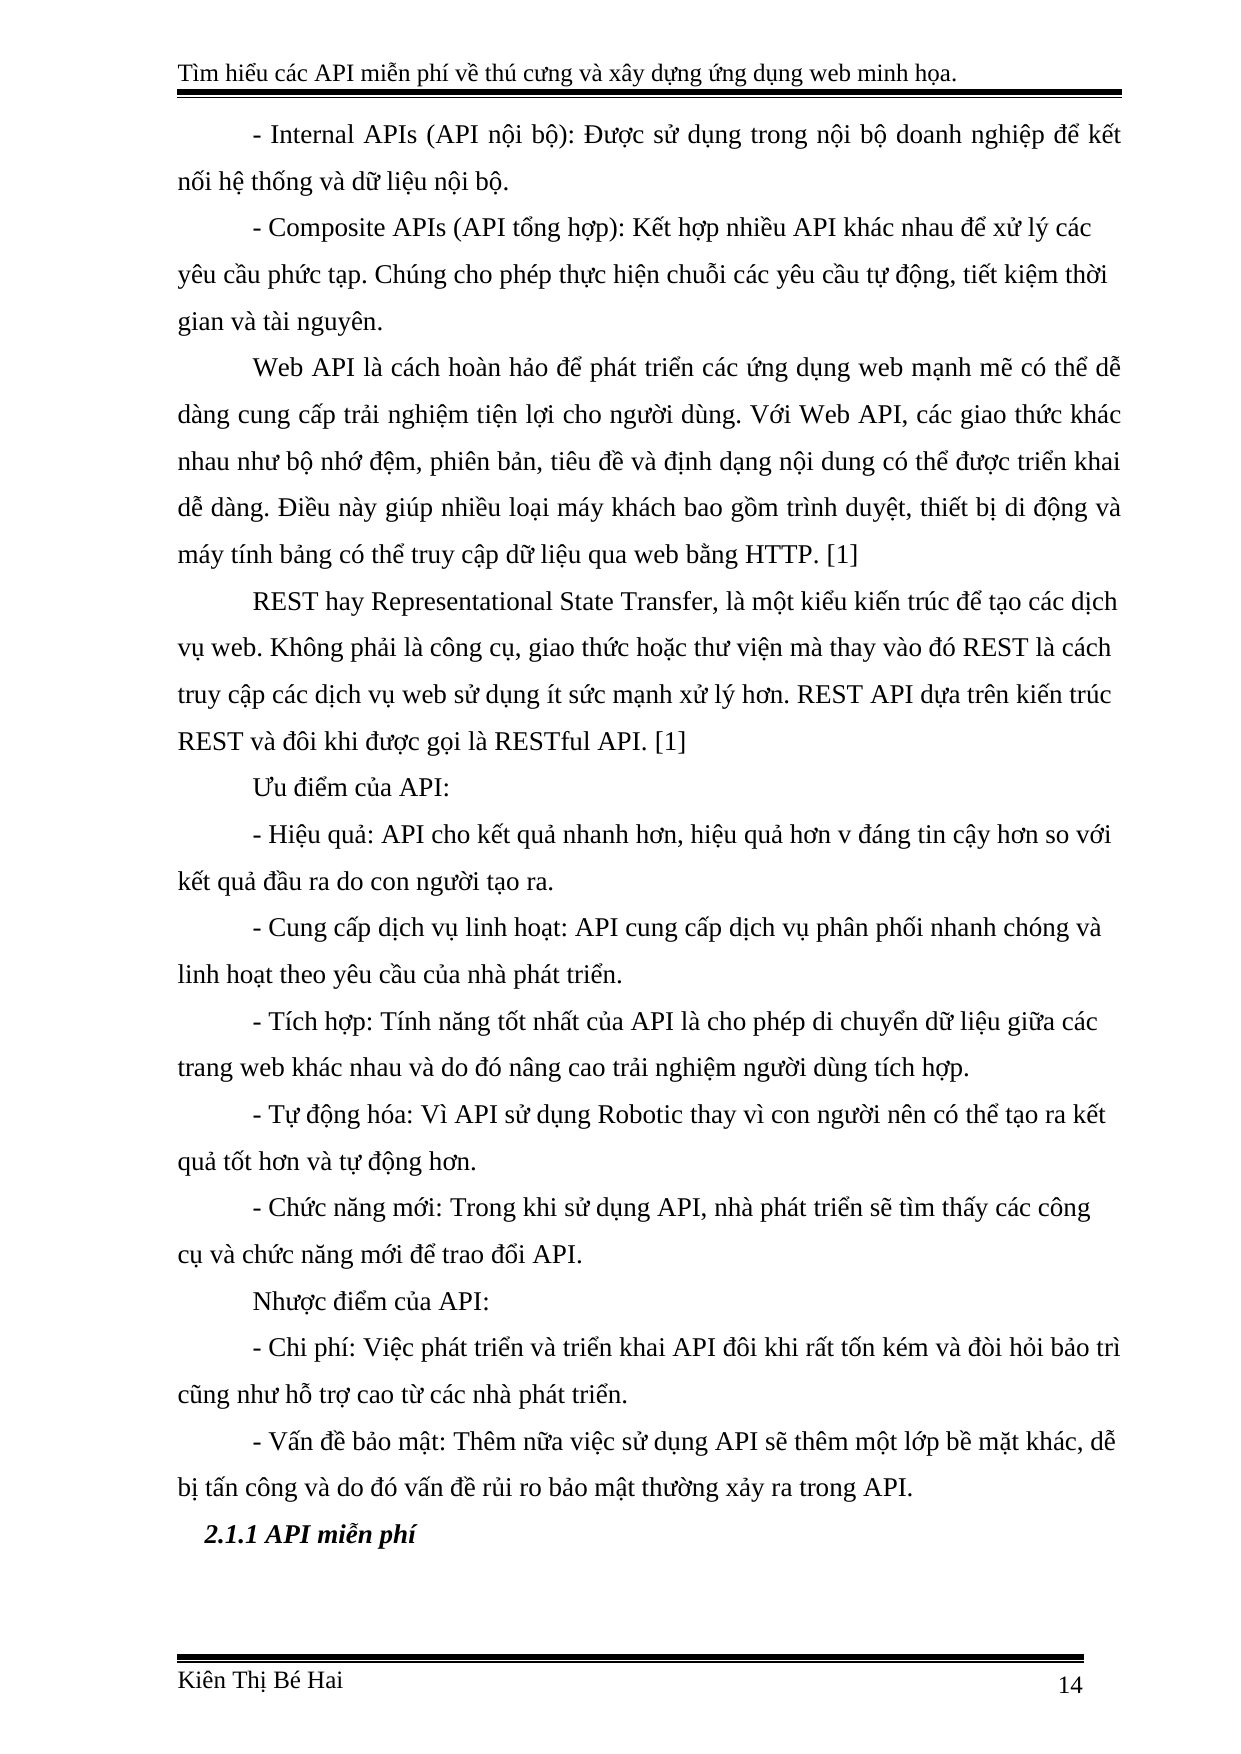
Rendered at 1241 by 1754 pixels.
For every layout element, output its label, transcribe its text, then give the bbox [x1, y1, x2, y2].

text REST hay Representational State Transfer, là một kiểu kiến trúc để tạo các dịch vụ web. Không phải là công cụ, giao thức hoặc thư viện mà thay vào đó REST là cách truy cập các dịch vụ web sử dụng ít sức mạnh xử lý hơn. REST API dựa trên kiến trúc REST và đôi khi được gọi là RESTful API. [1] [177, 585, 1122, 756]
text - Hiệu quả: API cho kết quả nhanh hơn, hiệu quả hơn v đáng tin cậy hơn so với kết quả đầu ra do con người tạo ra. [177, 818, 1122, 896]
text - Internal APIs (API nội bộ): Được sử dụng trong nội bộ doanh nghiệp để kết nối hệ thống và dữ liệu nội bộ. [177, 118, 1122, 196]
text 2.1.1 API miễn phí [177, 1518, 1122, 1549]
text Web API là cách hoàn hảo để phát triển các ứng dụng web mạnh mẽ có thể dễ dàng cung cấp trải nghiệm tiện lợi cho người dùng. Với Web API, các giao thức khác nhau như bộ nhớ đệm, phiên bản, tiêu đề và định dạng nội dung có thể được triển khai dễ dàng. Điều này giúp nhiều loại máy khách bao gồm trình duyệt, thiết bị di động và máy tính bảng có thể truy cập dữ liệu qua web bằng HTTP. [1] [177, 351, 1122, 569]
text - Vấn đề bảo mật: Thêm nữa việc sử dụng API sẽ thêm một lớp bề mặt khác, dễ bị tấn công và do đó vấn đề rủi ro bảo mật thường xảy ra trong API. [177, 1425, 1122, 1503]
text - Chi phí: Việc phát triển và triển khai API đôi khi rất tốn kém và đòi hỏi bảo trì cũng như hỗ trợ cao từ các nhà phát triển. [177, 1331, 1122, 1409]
text - Tích hợp: Tính năng tốt nhất của API là cho phép di chuyển dữ liệu giữa các trang web khác nhau và do đó nâng cao trải nghiệm người dùng tích hợp. [177, 1005, 1122, 1083]
text - Tự động hóa: Vì API sử dụng Robotic thay vì con người nên có thể tạo ra kết quả tốt hơn và tự động hơn. [177, 1098, 1122, 1176]
text Ưu điểm của API: [177, 771, 1122, 803]
text - Composite APIs (API tổng hợp): Kết hợp nhiều API khác nhau để xử lý các yêu cầu phức tạp. Chúng cho phép thực hiện chuỗi các yêu cầu tự động, tiết kiệm thời gian và tài nguyên. [177, 211, 1122, 336]
text - Chức năng mới: Trong khi sử dụng API, nhà phát triển sẽ tìm thấy các công cụ và chức năng mới để trao đổi API. [177, 1191, 1122, 1269]
text - Cung cấp dịch vụ linh hoạt: API cung cấp dịch vụ phân phối nhanh chóng và linh hoạt theo yêu cầu của nhà phát triển. [177, 911, 1122, 989]
text Nhược điểm của API: [177, 1285, 1122, 1316]
